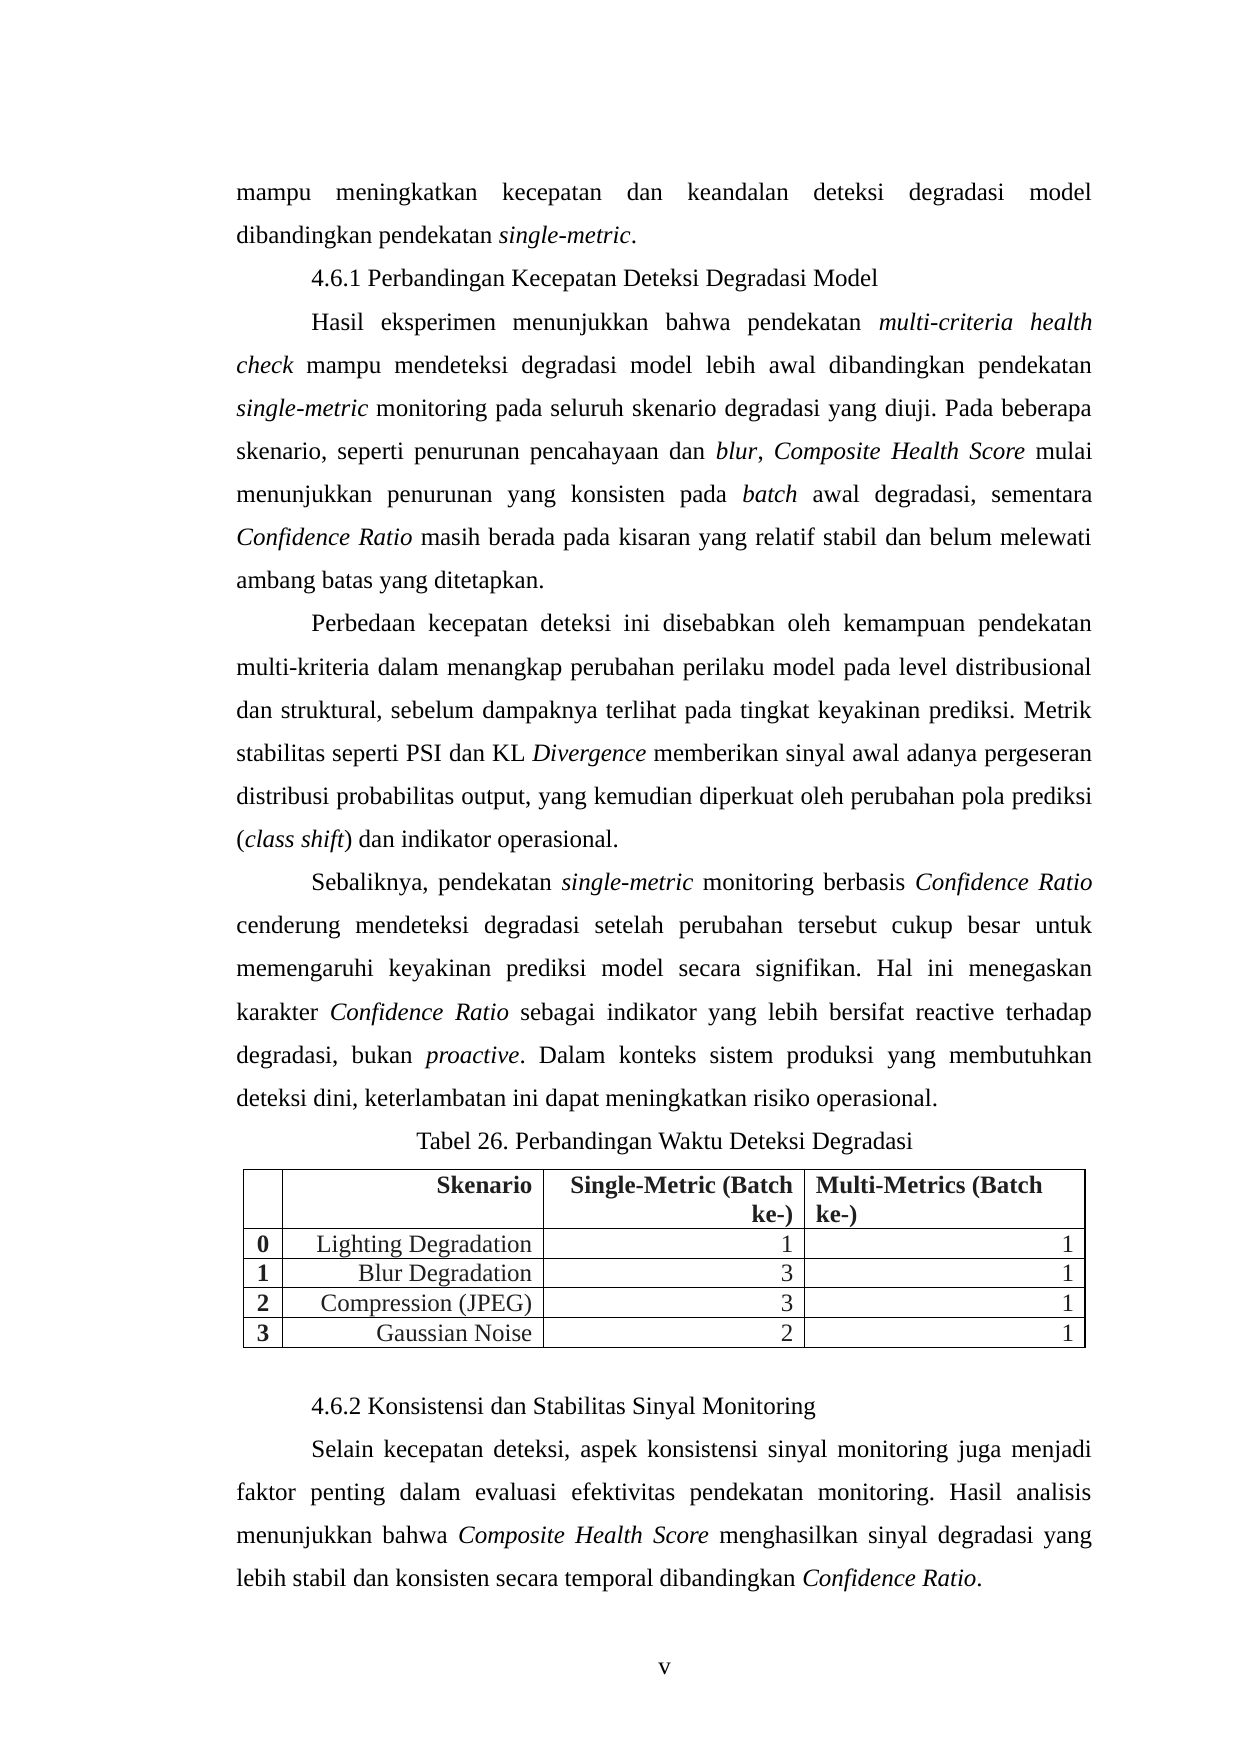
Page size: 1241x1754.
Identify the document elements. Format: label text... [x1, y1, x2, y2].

table_cell 2 [244, 1288, 282, 1317]
table_cell Gaussian Noise [283, 1318, 543, 1347]
text 4.6.1 Perbandingan Kecepatan Deteksi Degradasi Model [236, 263, 1092, 292]
table_header Single-Metric (Batch ke-) [544, 1170, 804, 1228]
table_cell 3 [244, 1318, 282, 1347]
table_cell 1 [805, 1288, 1084, 1317]
text Hasil eksperimen menunjukkan bahwa pendekatan multi-criteria health check mampu mendeteksi degradasi model lebih awal dibandingkan pendekatan single-metric monitoring pada seluruh skenario degradasi yang diuji. Pada beberapa skenario, seperti penurunan pencahayaan dan blur, Composite Health Score mulai menunjukkan penurunan yang konsisten pada batch awal degradasi, sementara Confidence Ratio masih berada pada kisaran yang relatif stabil dan belum melewati ambang batas yang ditetapkan. [236, 307, 1092, 594]
text 4.6.2 Konsistensi dan Stabilitas Sinyal Monitoring [236, 1391, 1092, 1420]
table_cell 1 [805, 1259, 1084, 1287]
table_cell Blur Degradation [283, 1259, 543, 1287]
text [236, 177, 1092, 249]
text Tabel 26. Perbandingan Waktu Deteksi Degradasi [236, 1126, 1092, 1155]
table_cell 3 [544, 1259, 804, 1287]
table_cell 0 [244, 1229, 282, 1257]
text Selain kecepatan deteksi, aspek konsistensi sinyal monitoring juga menjadi faktor penting dalam evaluasi efektivitas pendekatan monitoring. Hasil analisis menunjukkan bahwa Composite Health Score menghasilkan sinyal degradasi yang lebih stabil dan konsisten secara temporal dibandingkan Confidence Ratio. [236, 1434, 1092, 1592]
table_cell 1 [244, 1259, 282, 1287]
table_cell 1 [805, 1229, 1084, 1257]
table_header [244, 1170, 282, 1228]
table_header Skenario [283, 1170, 543, 1228]
text Sebaliknya, pendekatan single-metric monitoring berbasis Confidence Ratio cenderung mendeteksi degradasi setelah perubahan tersebut cukup besar untuk memengaruhi keyakinan prediksi model secara signifikan. Hal ini menegaskan karakter Confidence Ratio sebagai indikator yang lebih bersifat reactive terhadap degradasi, bukan proactive. Dalam konteks sistem produksi yang membutuhkan deteksi dini, keterlambatan ini dapat meningkatkan risiko operasional. [236, 867, 1092, 1112]
table_cell 2 [544, 1318, 804, 1347]
table_cell Lighting Degradation [283, 1229, 543, 1257]
table_cell 1 [544, 1229, 804, 1257]
table_cell 1 [805, 1318, 1084, 1347]
table_cell 3 [544, 1288, 804, 1317]
text Perbedaan kecepatan deteksi ini disebabkan oleh kemampuan pendekatan multi-kriteria dalam menangkap perubahan perilaku model pada level distribusional dan struktural, sebelum dampaknya terlihat pada tingkat keyakinan prediksi. Metrik stabilitas seperti PSI dan KL Divergence memberikan sinyal awal adanya pergeseran distribusi probabilitas output, yang kemudian diperkuat oleh perubahan pola prediksi (class shift) dan indikator operasional. [236, 608, 1092, 853]
table_header Multi-Metrics (Batch ke-) [805, 1170, 1084, 1228]
table_cell Compression (JPEG) [283, 1288, 543, 1317]
